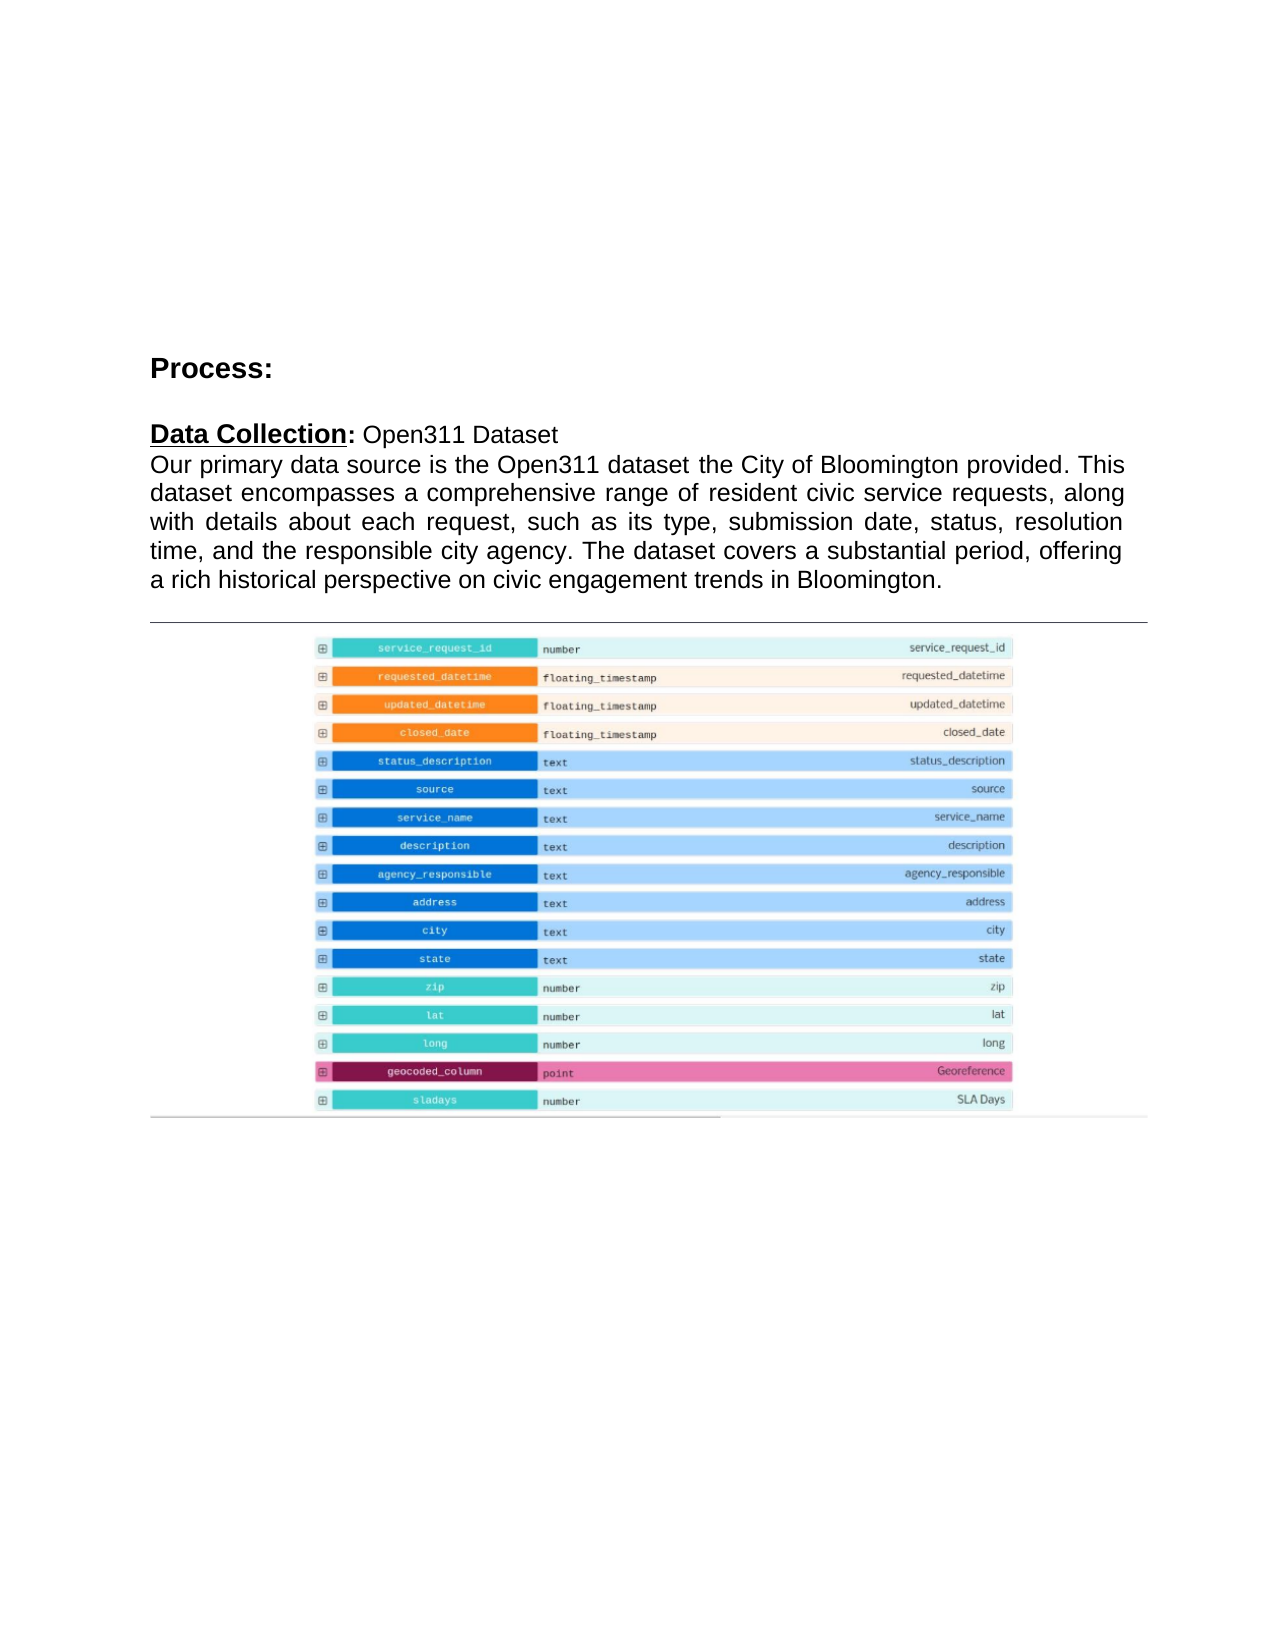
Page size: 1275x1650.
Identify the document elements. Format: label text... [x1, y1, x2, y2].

picture [150, 622, 1148, 1118]
text Data Collection: Open311 Dataset [150, 418, 1125, 449]
text Process: [150, 351, 1125, 385]
text Our primary data source is the Open311 dataset the City of Bloomington provided. This dataset encompasses a comprehensive range of resident civic service requests, along with details about each request, such as its type, submission date, status, resolution time, and the responsible city agency. The dataset covers a substantial period, offering a rich historical perspective on civic engagement trends in Bloomington. [150, 449, 1125, 593]
